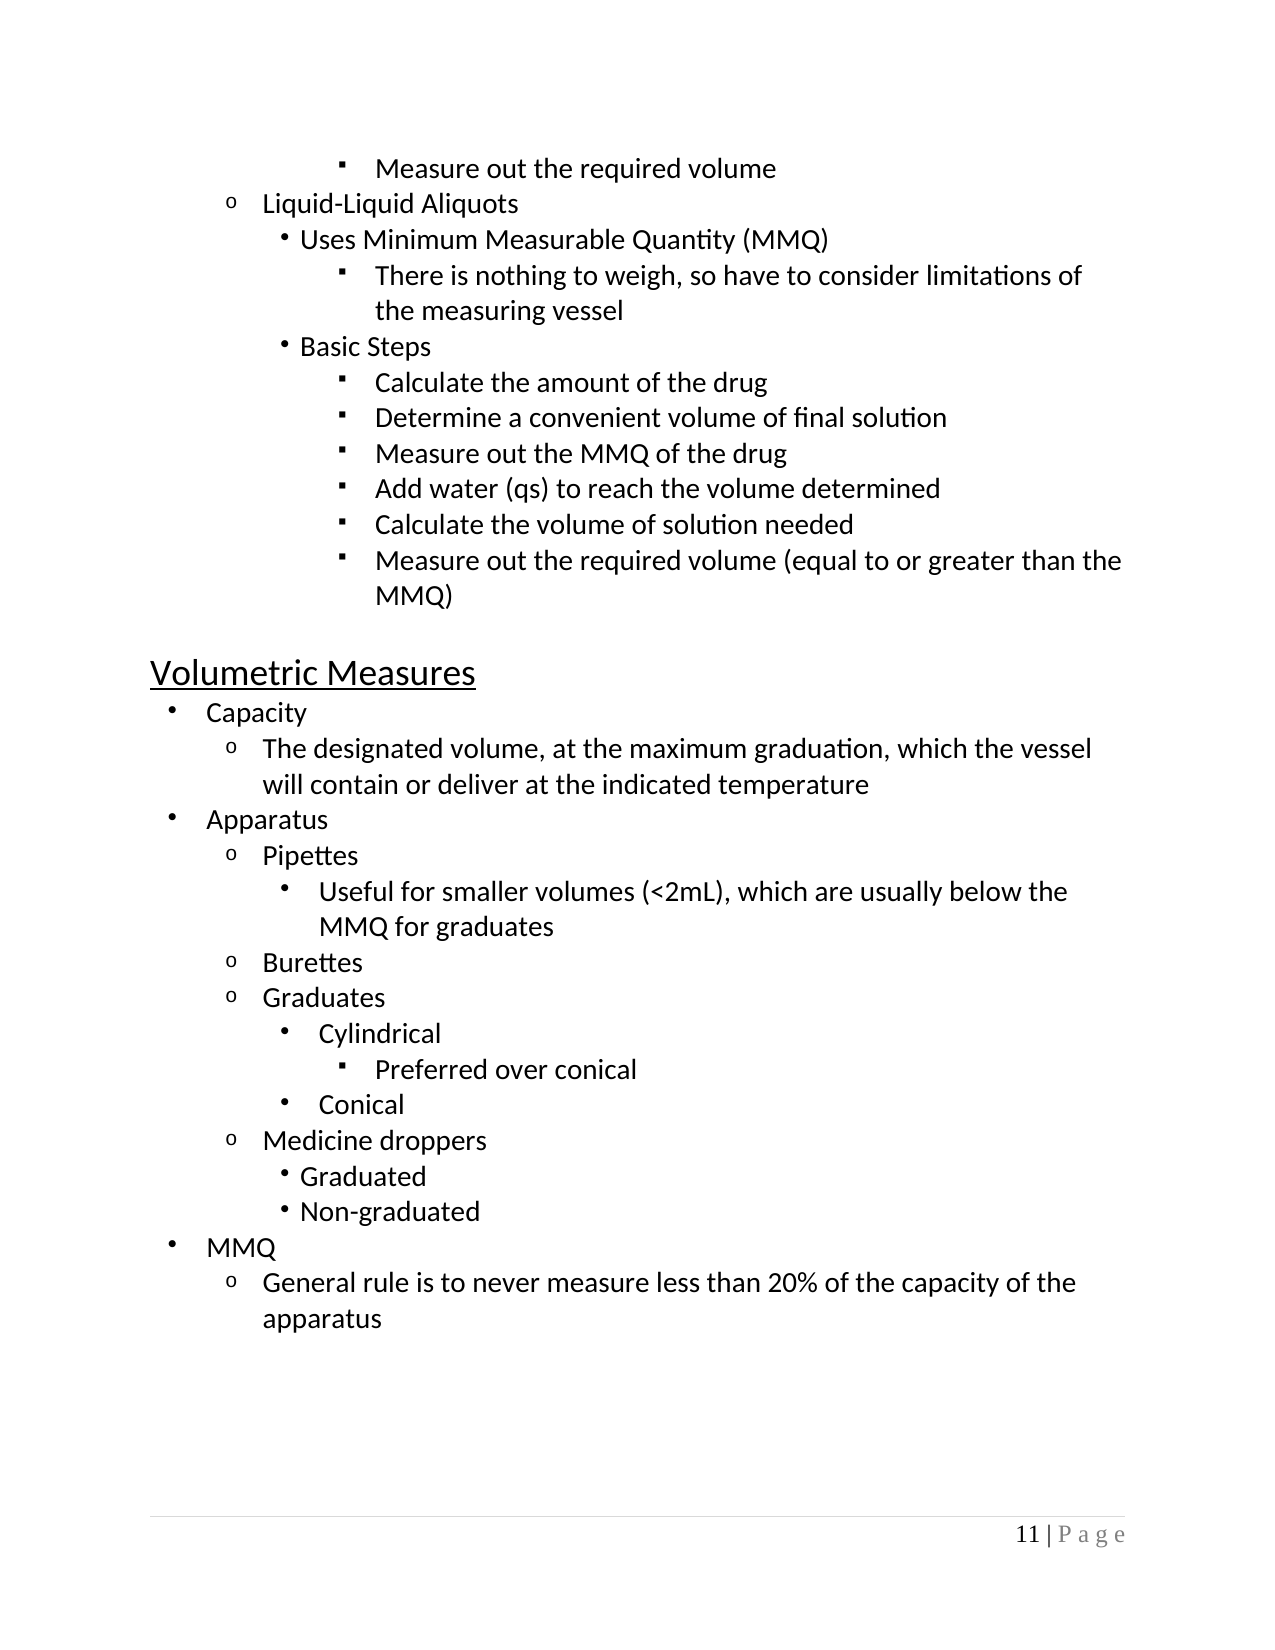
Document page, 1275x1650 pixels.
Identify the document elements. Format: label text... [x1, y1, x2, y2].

list Useful for smaller volumes (<2mL), which are usually below the MMQ for graduates [281, 873, 1125, 944]
list The designated volume, at the maximum graduation, which the vessel will contain or deliver at the indicated temperature [225, 730, 1125, 801]
list Basic Steps [281, 328, 1125, 364]
list Liquid-Liquid Aliquots [225, 186, 1125, 221]
list MMQ [169, 1229, 1125, 1264]
list Pipettes [225, 837, 1125, 873]
list Measure out the MMQ of the drug [337, 435, 1125, 471]
list Graduates [225, 979, 1125, 1015]
list Cylindrical [281, 1015, 1125, 1051]
list Non-graduated [281, 1193, 1125, 1229]
list General rule is to never measure less than 20% of the capacity of the apparatus [225, 1264, 1125, 1336]
list Graduated [281, 1158, 1125, 1193]
list Apparatus [169, 801, 1125, 837]
list Measure out the required volume [337, 150, 1125, 186]
text Volumetric Measures [150, 649, 1125, 694]
list Medicine droppers [225, 1122, 1125, 1158]
list Capacity [169, 694, 1125, 730]
list Conical [281, 1086, 1125, 1122]
list Add water (qs) to reach the volume determined [337, 471, 1125, 506]
list Uses Minimum Measurable Quantity (MMQ) [281, 221, 1125, 257]
list Burettes [225, 944, 1125, 979]
list Calculate the volume of solution needed [337, 506, 1125, 542]
list Preferred over conical [337, 1051, 1125, 1086]
list Determine a convenient volume of final solution [337, 399, 1125, 435]
list Calculate the amount of the drug [337, 364, 1125, 399]
list Measure out the required volume (equal to or greater than the MMQ) [337, 542, 1125, 613]
list There is nothing to weigh, so have to consider limitations of the measuring vessel [337, 257, 1125, 328]
